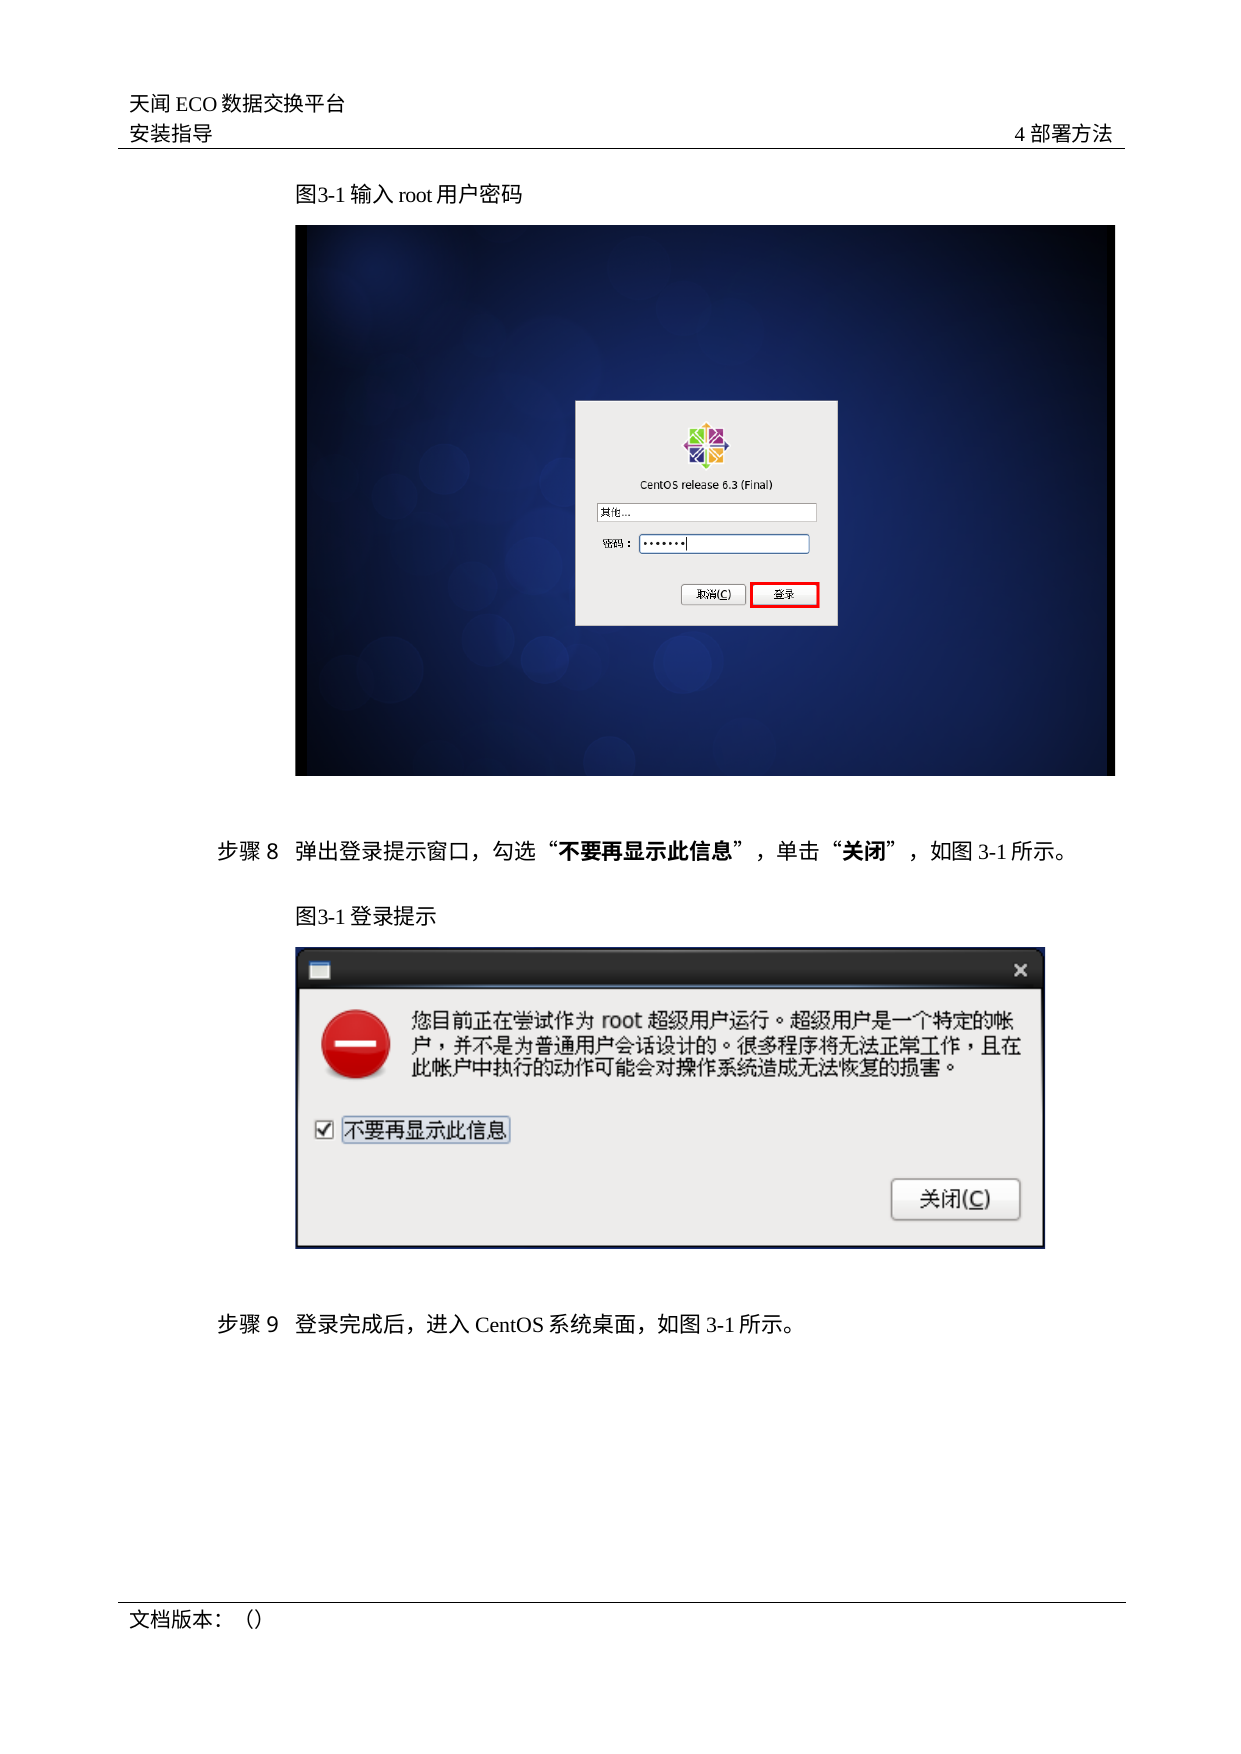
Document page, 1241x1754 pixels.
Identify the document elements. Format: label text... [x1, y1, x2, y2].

text 登录提示 [295, 899, 1122, 931]
text 输入root用户密码 [295, 177, 1122, 209]
picture [295, 947, 1046, 1249]
picture [295, 225, 1116, 776]
text 弹出登录提示窗口，勾选“不要再显示此信息”，单击“关闭”，如图3-33所示。 [279, 834, 1122, 866]
text 登录完成后，进入CentOS系统桌面，如图3-34所示。 [279, 1307, 1122, 1339]
